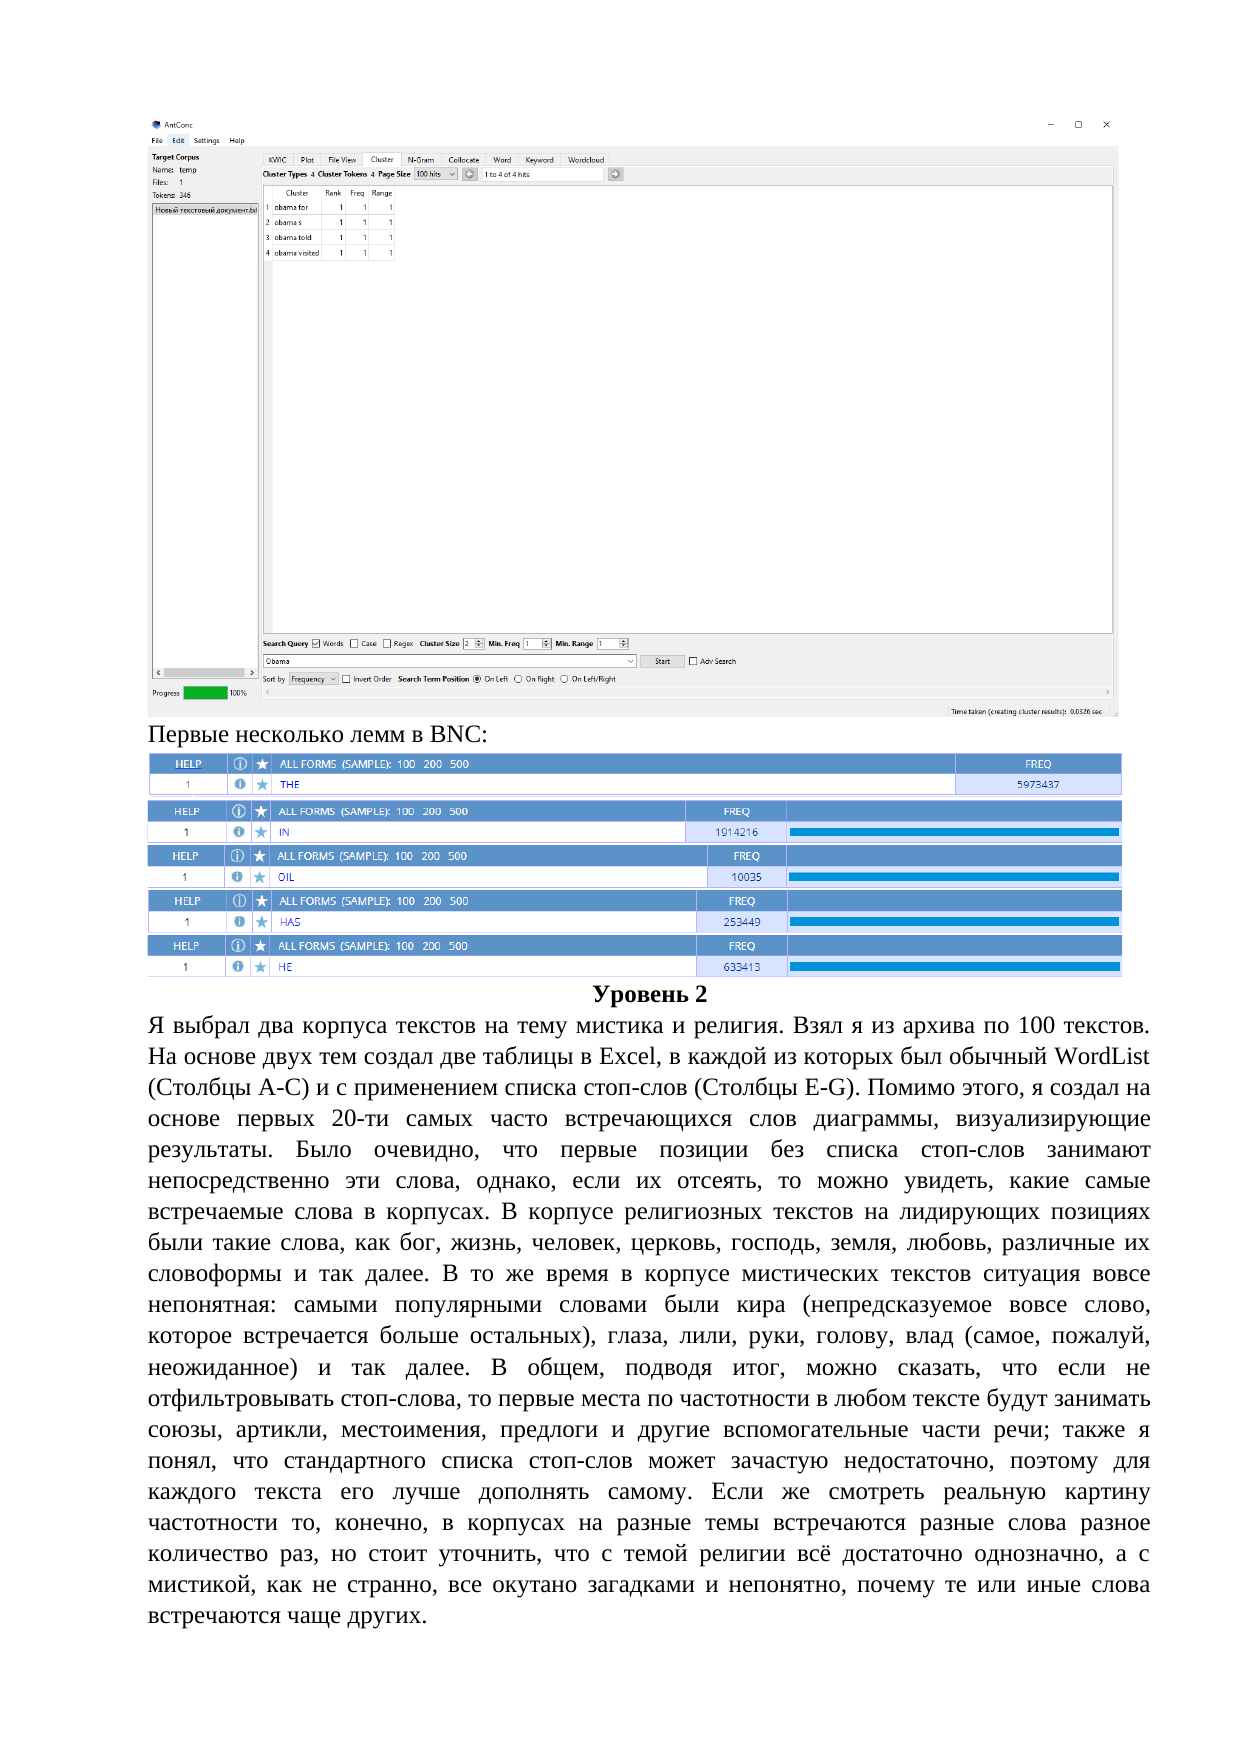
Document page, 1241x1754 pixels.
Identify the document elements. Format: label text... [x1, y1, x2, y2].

picture [147, 799, 1123, 844]
text Первые несколько лемм в BNC: [148, 719, 1152, 748]
picture [147, 935, 1123, 977]
text Уровень 2 [148, 979, 1152, 1008]
text Я выбрал два корпуса текстов на тему мистика и религия. Взял я из архива по 100 текстов. На основе двух тем создал две таблицы в Excel, в каждой из которых был обычный WordList (Столбцы A-C) и с применением списка стоп-слов (Столбцы E-G). Помимо этого, я создал на основе первых 20-ти самых часто встречающихся слов диаграммы, визуализирующие результаты. Было очевидно, что первые позиции без списка стоп-слов занимают непосредственно эти слова, однако, если их отсеять, то можно увидеть, какие самые встречаемые слова в корпусах. В корпусе религиозных текстов на лидирующих позициях были такие слова, как бог, жизнь, человек, церковь, господь, земля, любовь, различные их словоформы и так далее. В то же время в корпусе мистических текстов ситуация вовсе непонятная: самыми популярными словами были кира (непредсказуемое вовсе слово, которое встречается больше остальных), глаза, лили, руки, голову, влад (самое, пожалуй, неожиданное) и так далее. В общем, подводя итог, можно сказать, что если не отфильтровывать стоп-слова, то первые места по частотности в любом тексте будут занимать союзы, артикли, местоимения, предлоги и другие вспомогательные части речи; также я понял, что стандартного списка стоп-слов может зачастую недостаточно, поэтому для каждого текста его лучше дополнять самому. Если же смотреть реальную картину частотности то, конечно, в корпусах на разные темы встречаются разные слова разное количество раз, но стоит уточнить, что с темой религии всё достаточно однозначно, а с мистикой, как не странно, все окутано загадками и непонятно, почему те или иные слова встречаются чаще других. [148, 1010, 1152, 1629]
picture [147, 118, 1119, 717]
picture [147, 845, 1123, 889]
picture [147, 890, 1123, 933]
picture [147, 750, 1123, 797]
